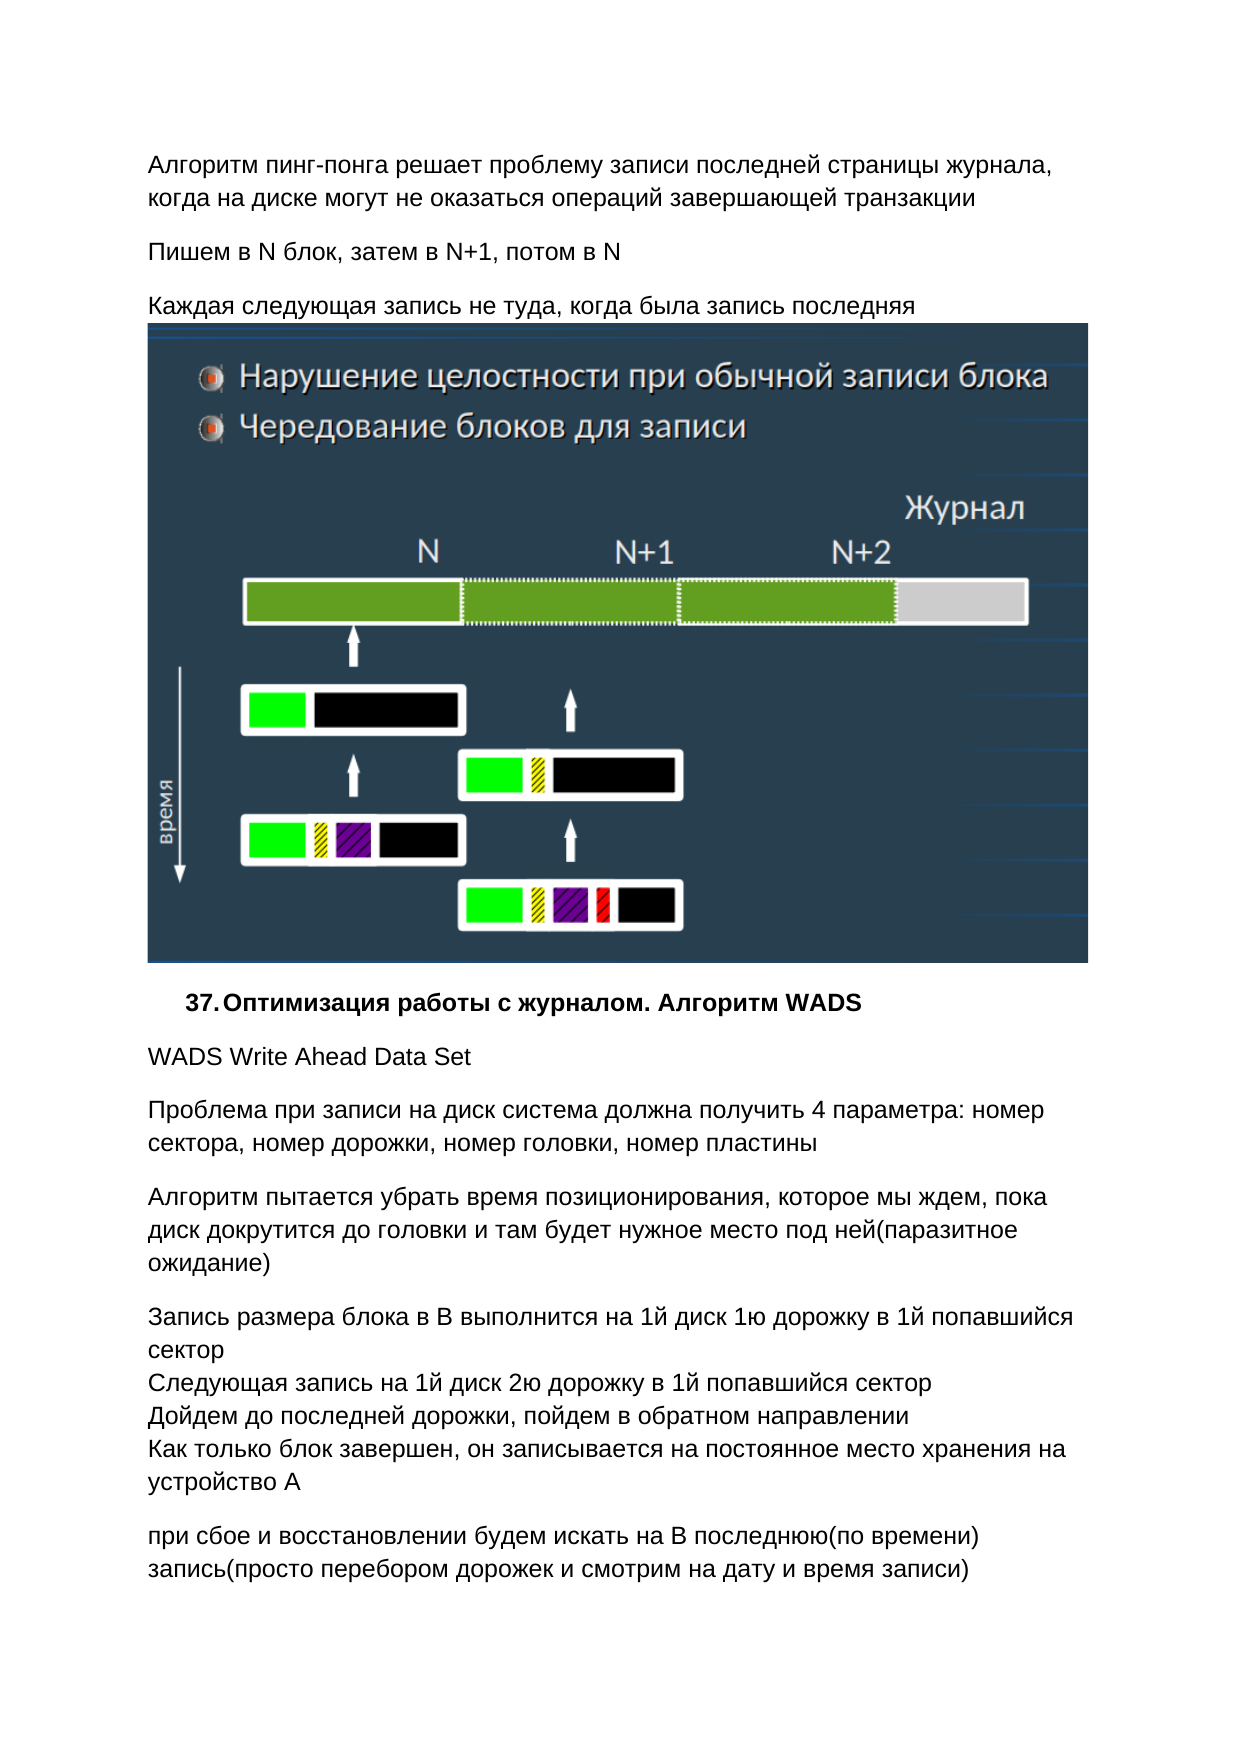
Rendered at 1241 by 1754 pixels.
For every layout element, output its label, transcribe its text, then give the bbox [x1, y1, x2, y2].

list Оптимизация работы с журналом. Алгоритм WADS [185, 988, 1090, 1016]
text Алгоритм пытается убрать время позиционирования, которое мы ждем, пока диск докрутится до головки и там будет нужное место под ней(паразитное ожидание) [148, 1182, 1090, 1277]
text WADS Write Ahead Data Set [148, 1041, 1090, 1070]
text Пишем в N блок, затем в N+1, потом в N [148, 237, 1090, 266]
text Запись размера блока в В выполнится на 1й диск 1ю дорожку в 1й попавшийся сектор Следующая запись на 1й диск 2ю дорожку в 1й попавшийся сектор Дойдем до последней дорожки, пойдем в обратном направлении Как только блок завершен, он записывается на постоянное место хранения на устройство А [148, 1302, 1090, 1496]
text при сбое и восстановлении будем искать на В последнюю(по времени) запись(просто перебором дорожек и смотрим на дату и время записи) [148, 1521, 1090, 1583]
text Проблема при записи на диск система должна получить 4 параметра: номер сектора, номер дорожки, номер головки, номер пластины [148, 1095, 1090, 1157]
picture [147, 323, 1089, 963]
text Алгоритм пинг-понга решает проблему записи последней страницы журнала, когда на диске могут не оказаться операций завершающей транзакции [148, 150, 1090, 212]
